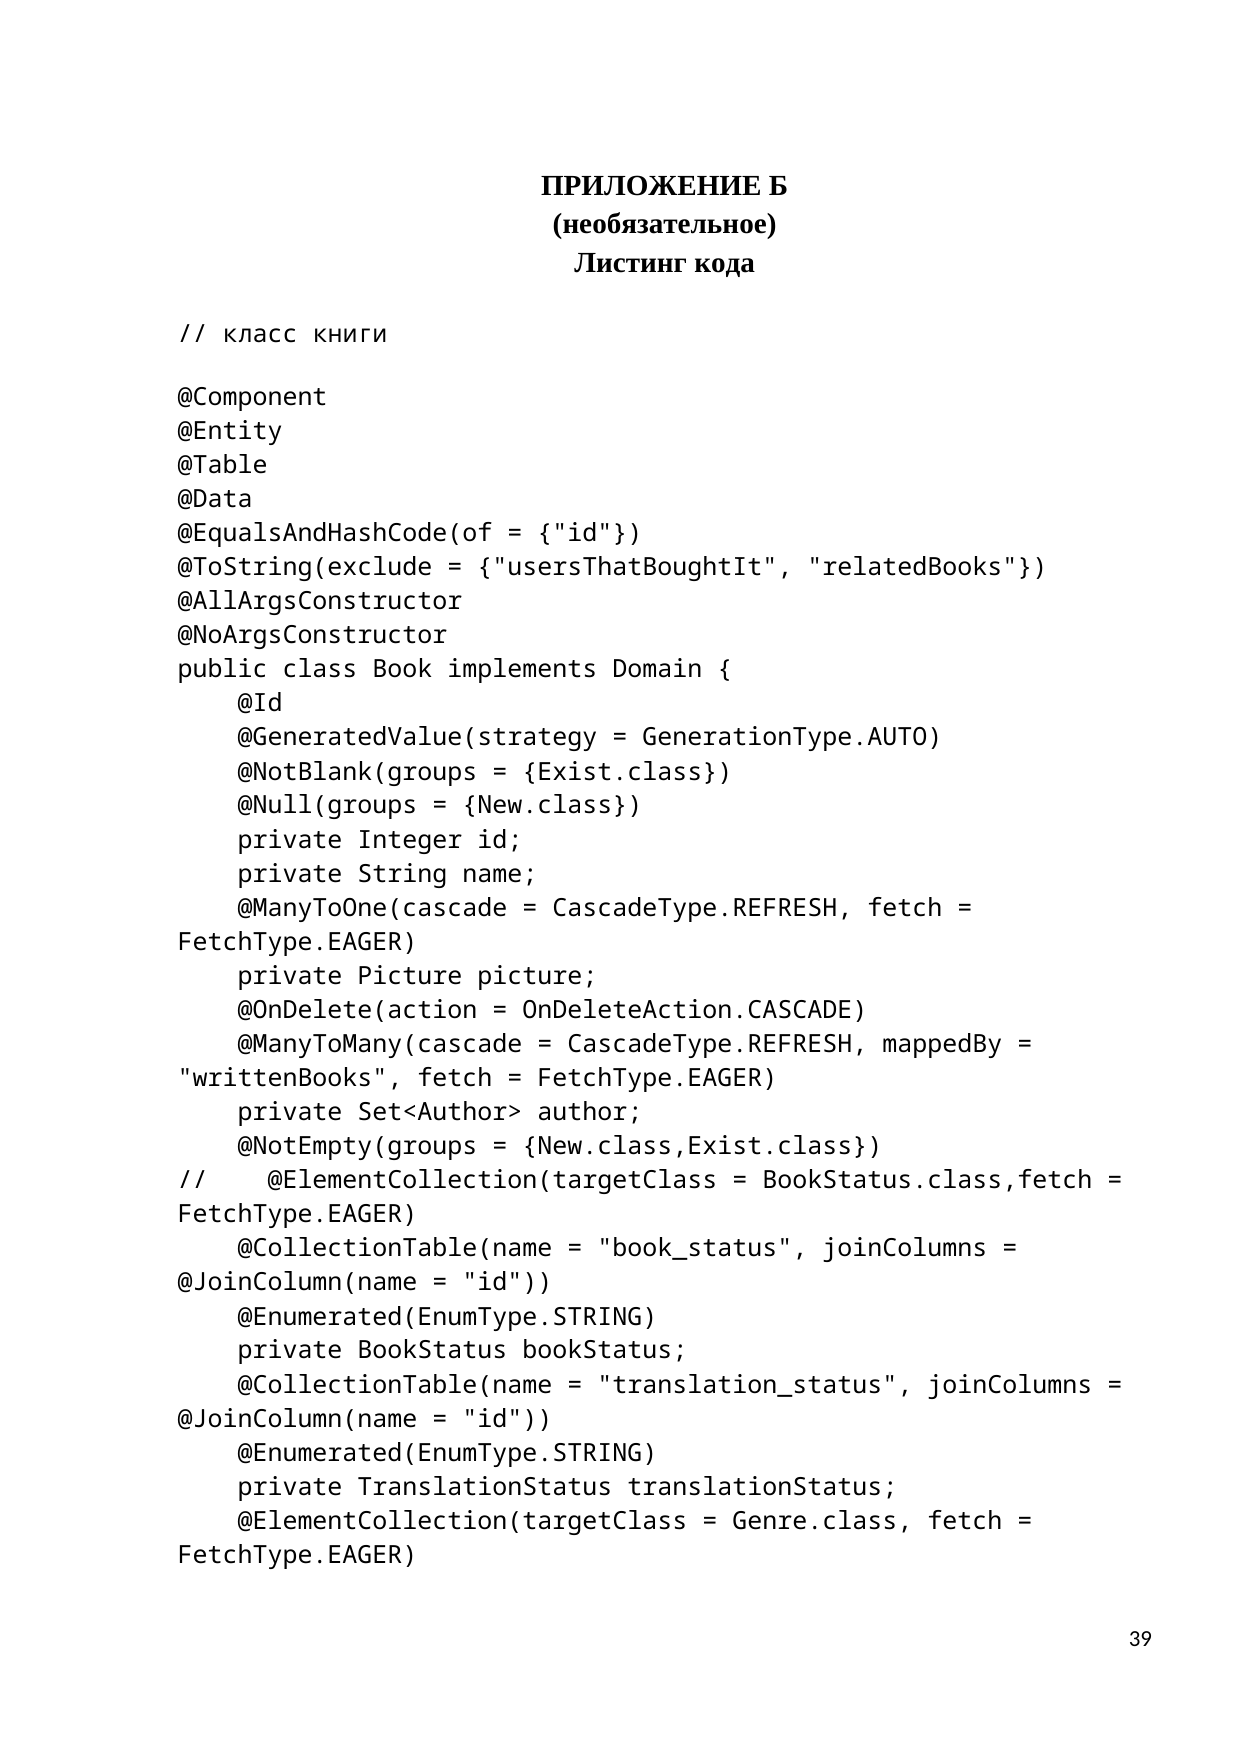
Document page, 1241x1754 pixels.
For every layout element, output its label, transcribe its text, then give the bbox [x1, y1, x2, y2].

text // класс книги [177, 316, 1152, 350]
subtitle ПРИЛОЖЕНИЕ Б [177, 168, 1152, 202]
subtitle (необязательное) [177, 207, 1152, 240]
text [177, 350, 1152, 1571]
subtitle Листинг кода [177, 245, 1152, 279]
